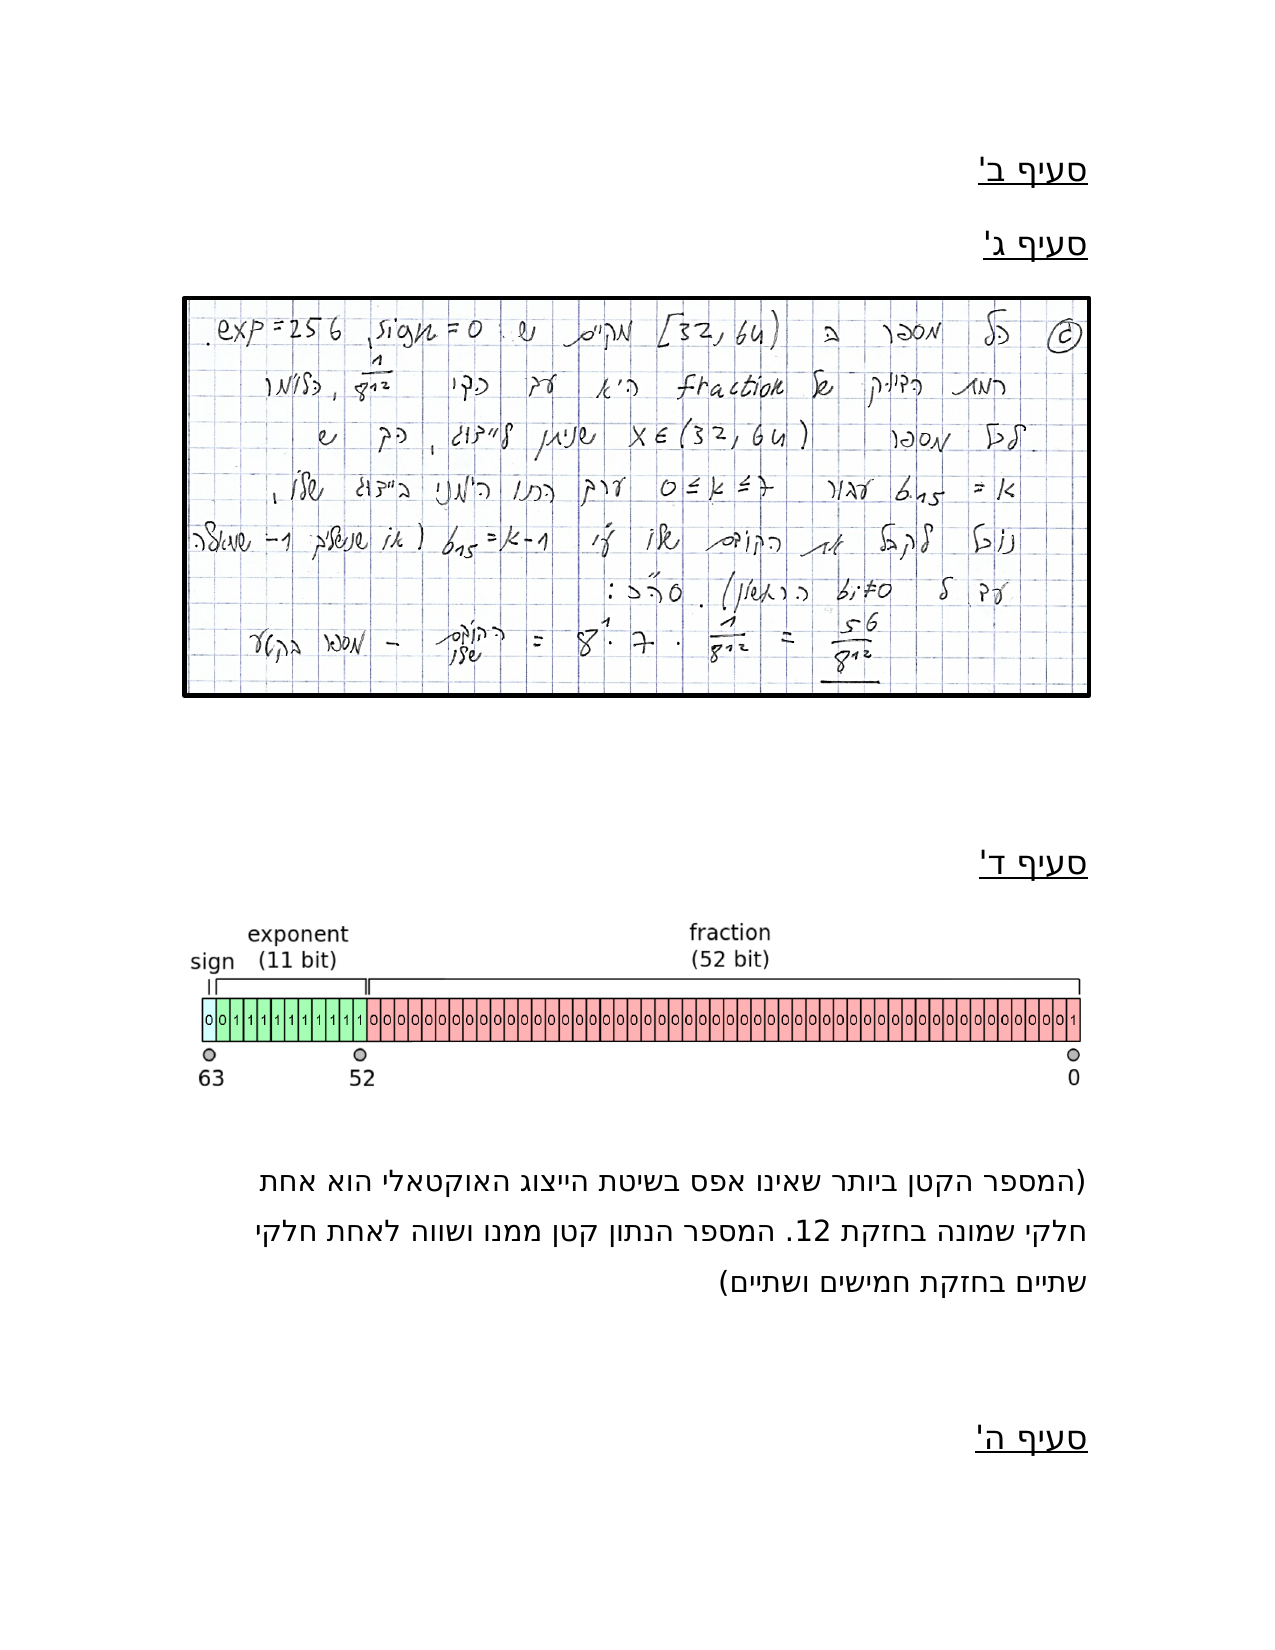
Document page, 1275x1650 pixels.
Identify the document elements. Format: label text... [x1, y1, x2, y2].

picture [186, 919, 1087, 1103]
text סעיף ג' [187, 225, 1087, 264]
picture [187, 300, 1087, 693]
text סעיף ב' [187, 150, 1087, 189]
text סעיף ד' [187, 844, 1087, 883]
text סעיף ה' [187, 1418, 1087, 1457]
text (המספר הקטן ביותר שאינו אפס בשיטת הייצוג האוקטאלי הוא אחת חלקי שמונה בחזקת 12. המספר הנתון קטן ממנו ושווה לאחת חלקי שתיים בחזקת חמישים ושתיים) [187, 1103, 1087, 1300]
